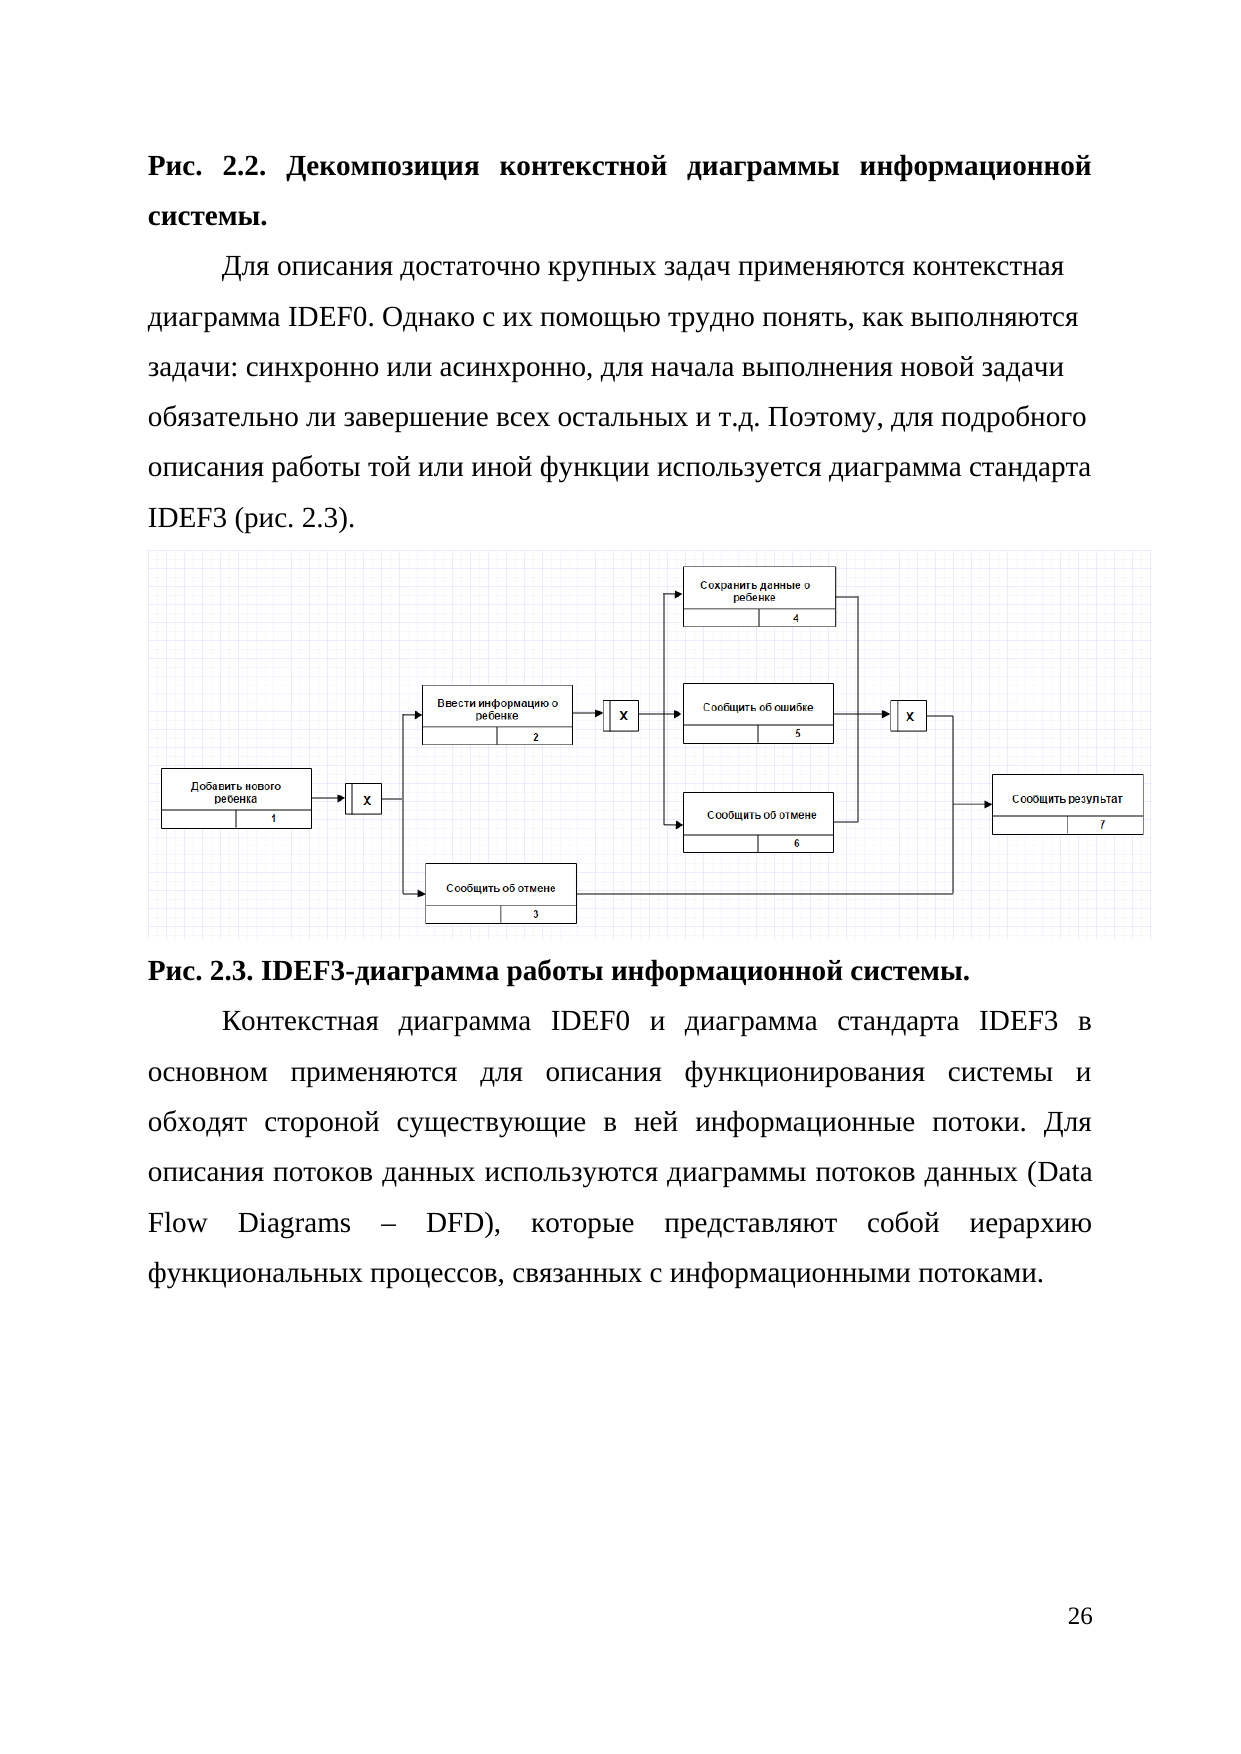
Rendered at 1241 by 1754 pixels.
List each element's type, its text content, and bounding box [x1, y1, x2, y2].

text Для описания достаточно крупных задач применяются контекстная диаграмма IDEF0. Однако с их помощью трудно понять, как выполняются задачи: синхронно или асинхронно, для начала выполнения новой задачи обязательно ли завершение всех остальных и т.д. Поэтому, для подробного описания работы той или иной функции используется диаграмма стандарта IDEF3 (рис. 2.3). [148, 248, 1092, 533]
text Рис. 2.2. Декомпозиция контекстной диаграммы информационной системы. [148, 148, 1092, 232]
text Контекстная диаграмма IDEF0 и диаграмма стандарта IDEF3 в основном применяются для описания функционирования системы и обходят стороной существующие в ней информационные потоки. Для описания потоков данных используются диаграммы потоков данных (Data Flow Diagrams – DFD), которые представляют собой иерархию функциональных процессов, связанных с информационными потоками. [148, 1003, 1092, 1288]
picture [147, 550, 1152, 939]
text Рис. 2.3. IDEF3-диаграмма работы информационной системы. [148, 953, 1092, 987]
